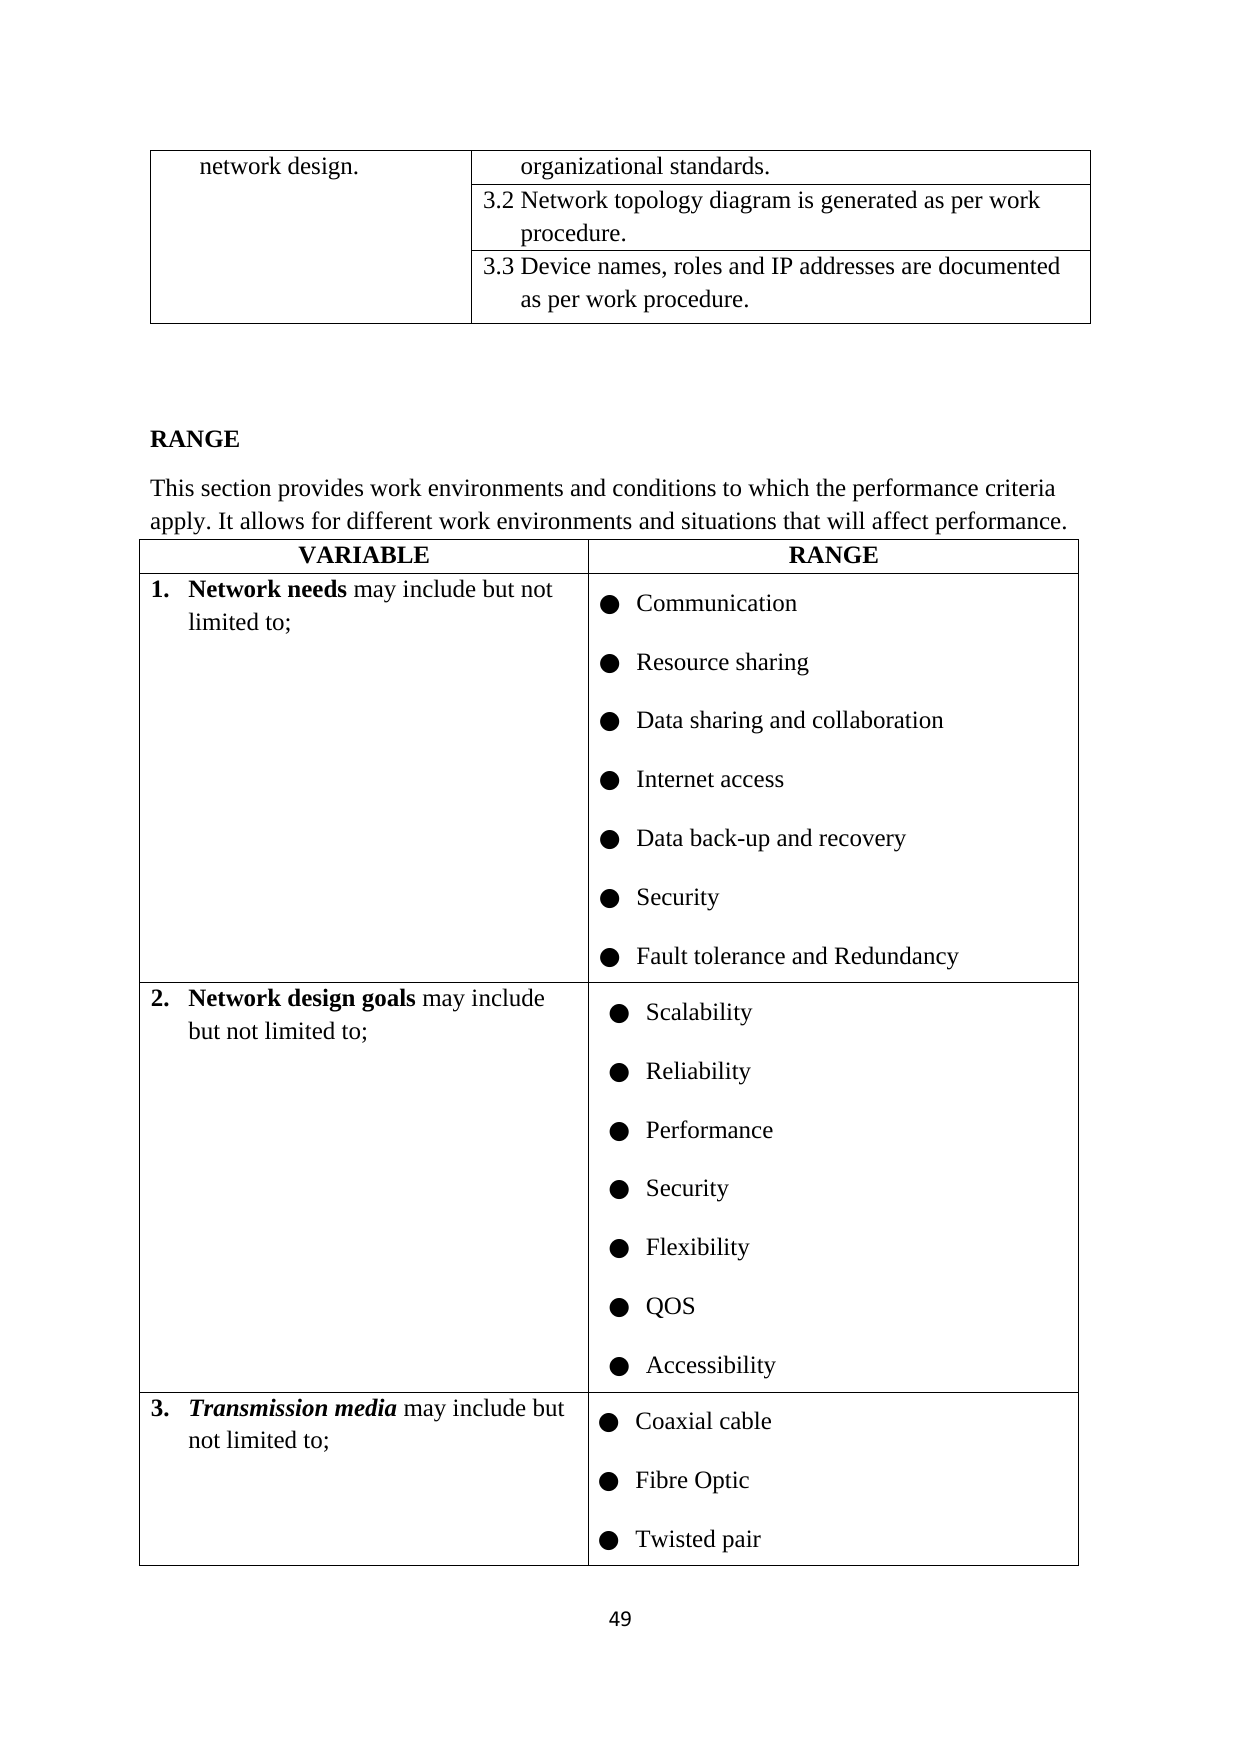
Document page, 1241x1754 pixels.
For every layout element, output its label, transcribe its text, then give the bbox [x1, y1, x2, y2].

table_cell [589, 1393, 1078, 1565]
table_cell Network needs may include but not limited to; [140, 574, 588, 982]
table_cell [151, 151, 471, 323]
table_cell Communication Resource sharing Data sharing and collaboration Internet access Data back-up and recovery Security Fault tolerance and Redundancy [589, 574, 1078, 982]
table_cell Scalability Reliability Performance Security Flexibility QOS Accessibility [589, 983, 1078, 1392]
text This section provides work environments and conditions to which the performance criteria apply. It allows for different work environments and situations that will affect performance. [150, 473, 1090, 535]
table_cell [472, 151, 1090, 184]
table_cell Device names, roles and IP addresses are documented as per work procedure. [472, 251, 1090, 323]
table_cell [140, 1393, 588, 1565]
table_header RANGE [589, 540, 1078, 573]
text RANGE [150, 424, 1090, 452]
table_cell Network design goals may include but not limited to; [140, 983, 588, 1392]
table_cell Network topology diagram is generated as per work procedure. [472, 185, 1090, 250]
table_header VARIABLE [140, 540, 588, 573]
